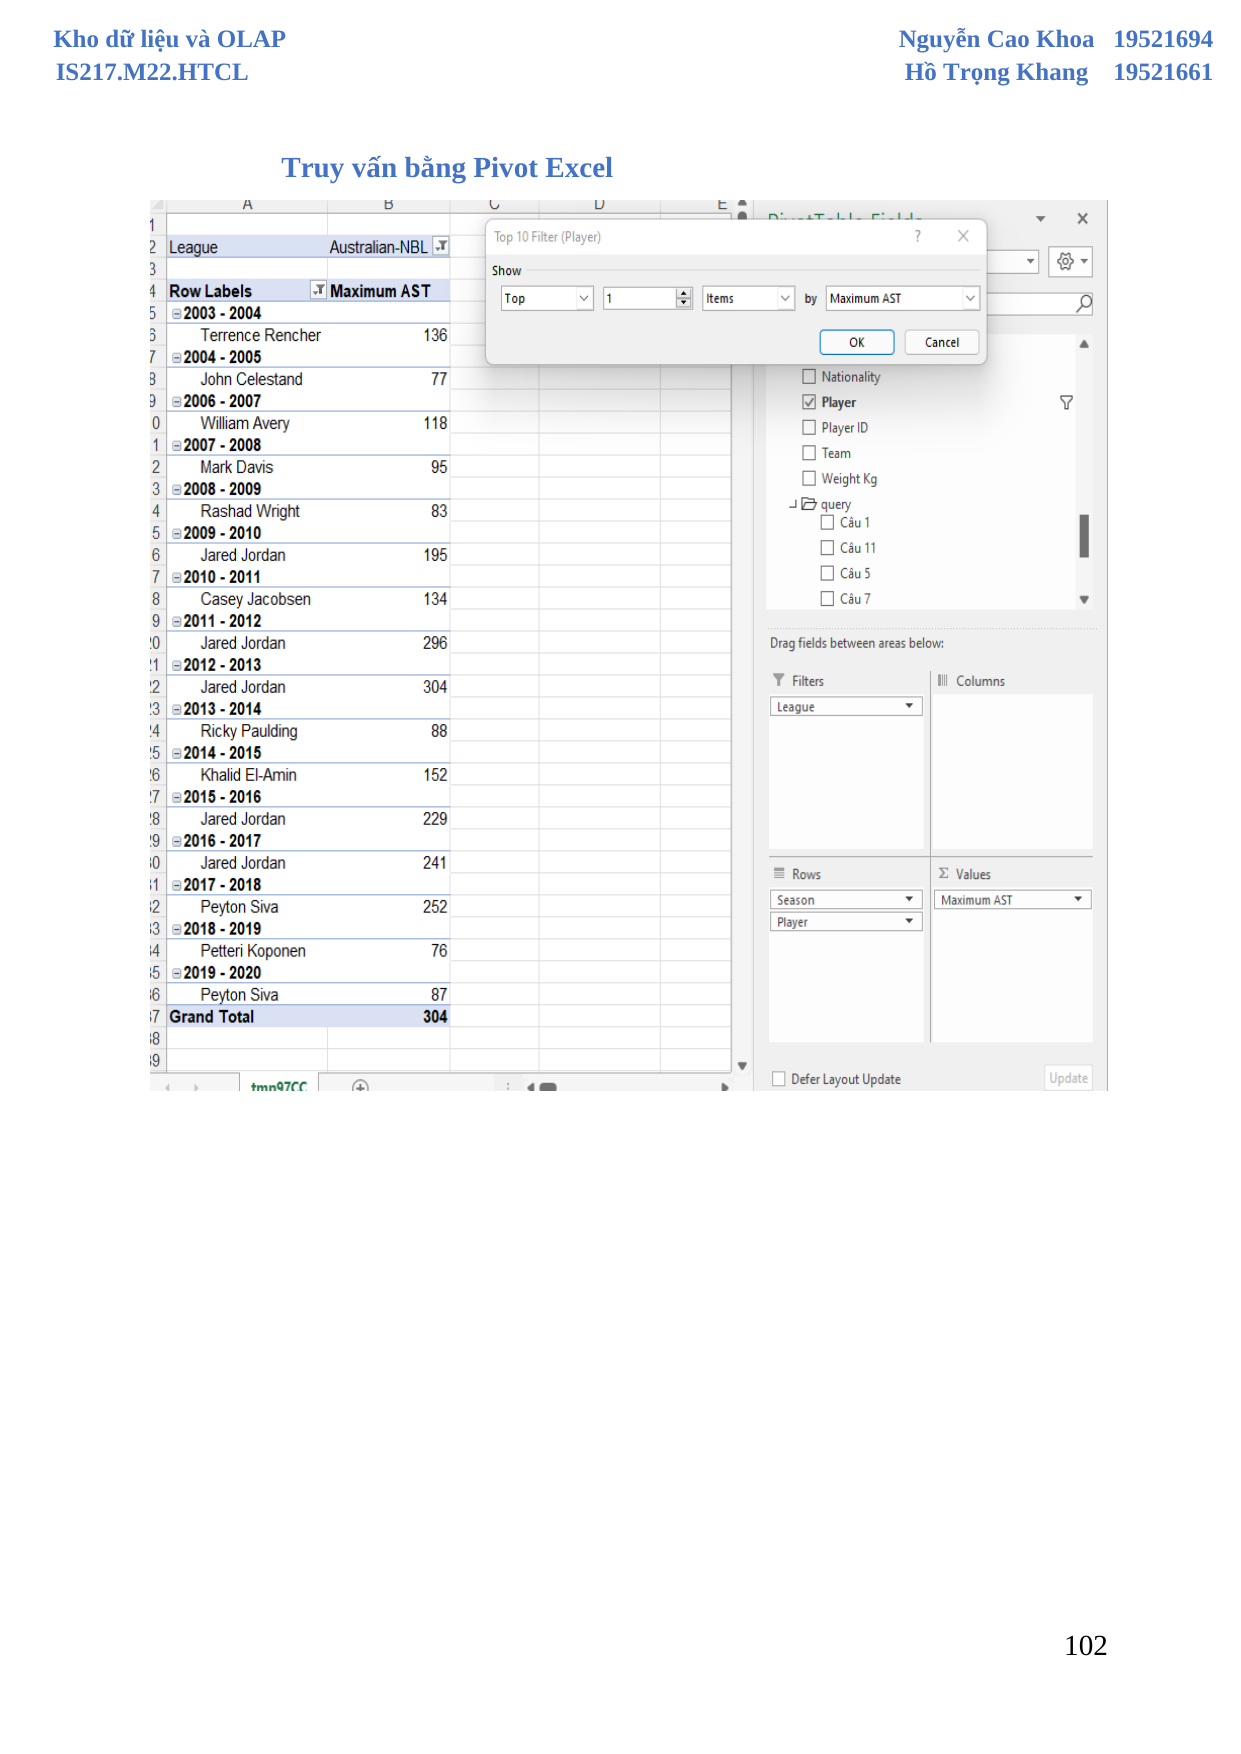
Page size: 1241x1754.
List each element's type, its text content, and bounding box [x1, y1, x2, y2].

picture [150, 200, 1108, 1091]
subtitle Truy vấn bằng Pivot Excel [274, 150, 1107, 183]
